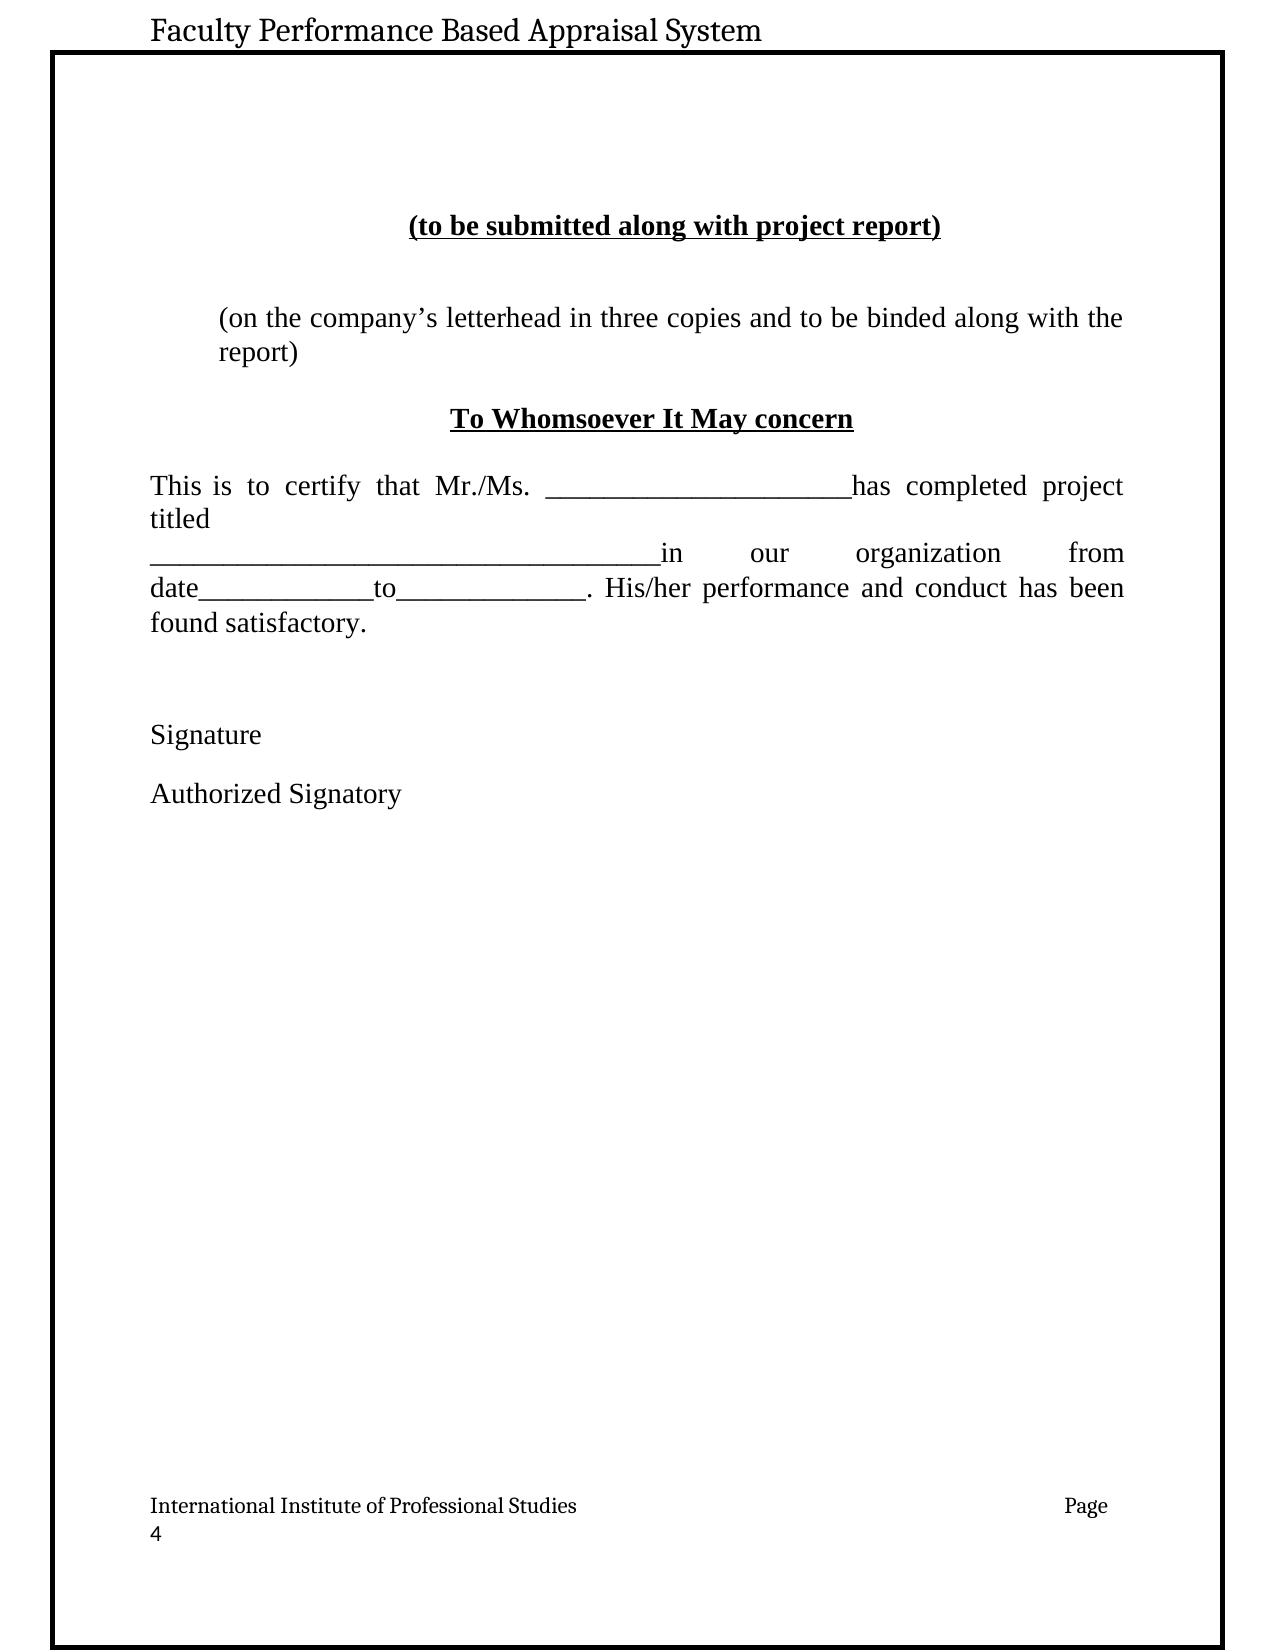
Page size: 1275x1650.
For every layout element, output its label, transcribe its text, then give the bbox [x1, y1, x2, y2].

text ___________________________________in our organization from date____________to_____________. His/her performance and conduct has been found satisfactory. [150, 535, 1125, 638]
text Authorized Signatory [150, 776, 1125, 809]
text To Whomsoever It May concern [375, 401, 1125, 434]
text (on the company’s letterhead in three copies and to be binded along with the report) [219, 300, 1125, 367]
text This is to certify that Mr./Ms. _____________________has completed project titled [150, 468, 1125, 535]
text (to be submitted along with project report) [408, 208, 1125, 242]
text Signature [150, 717, 1125, 751]
